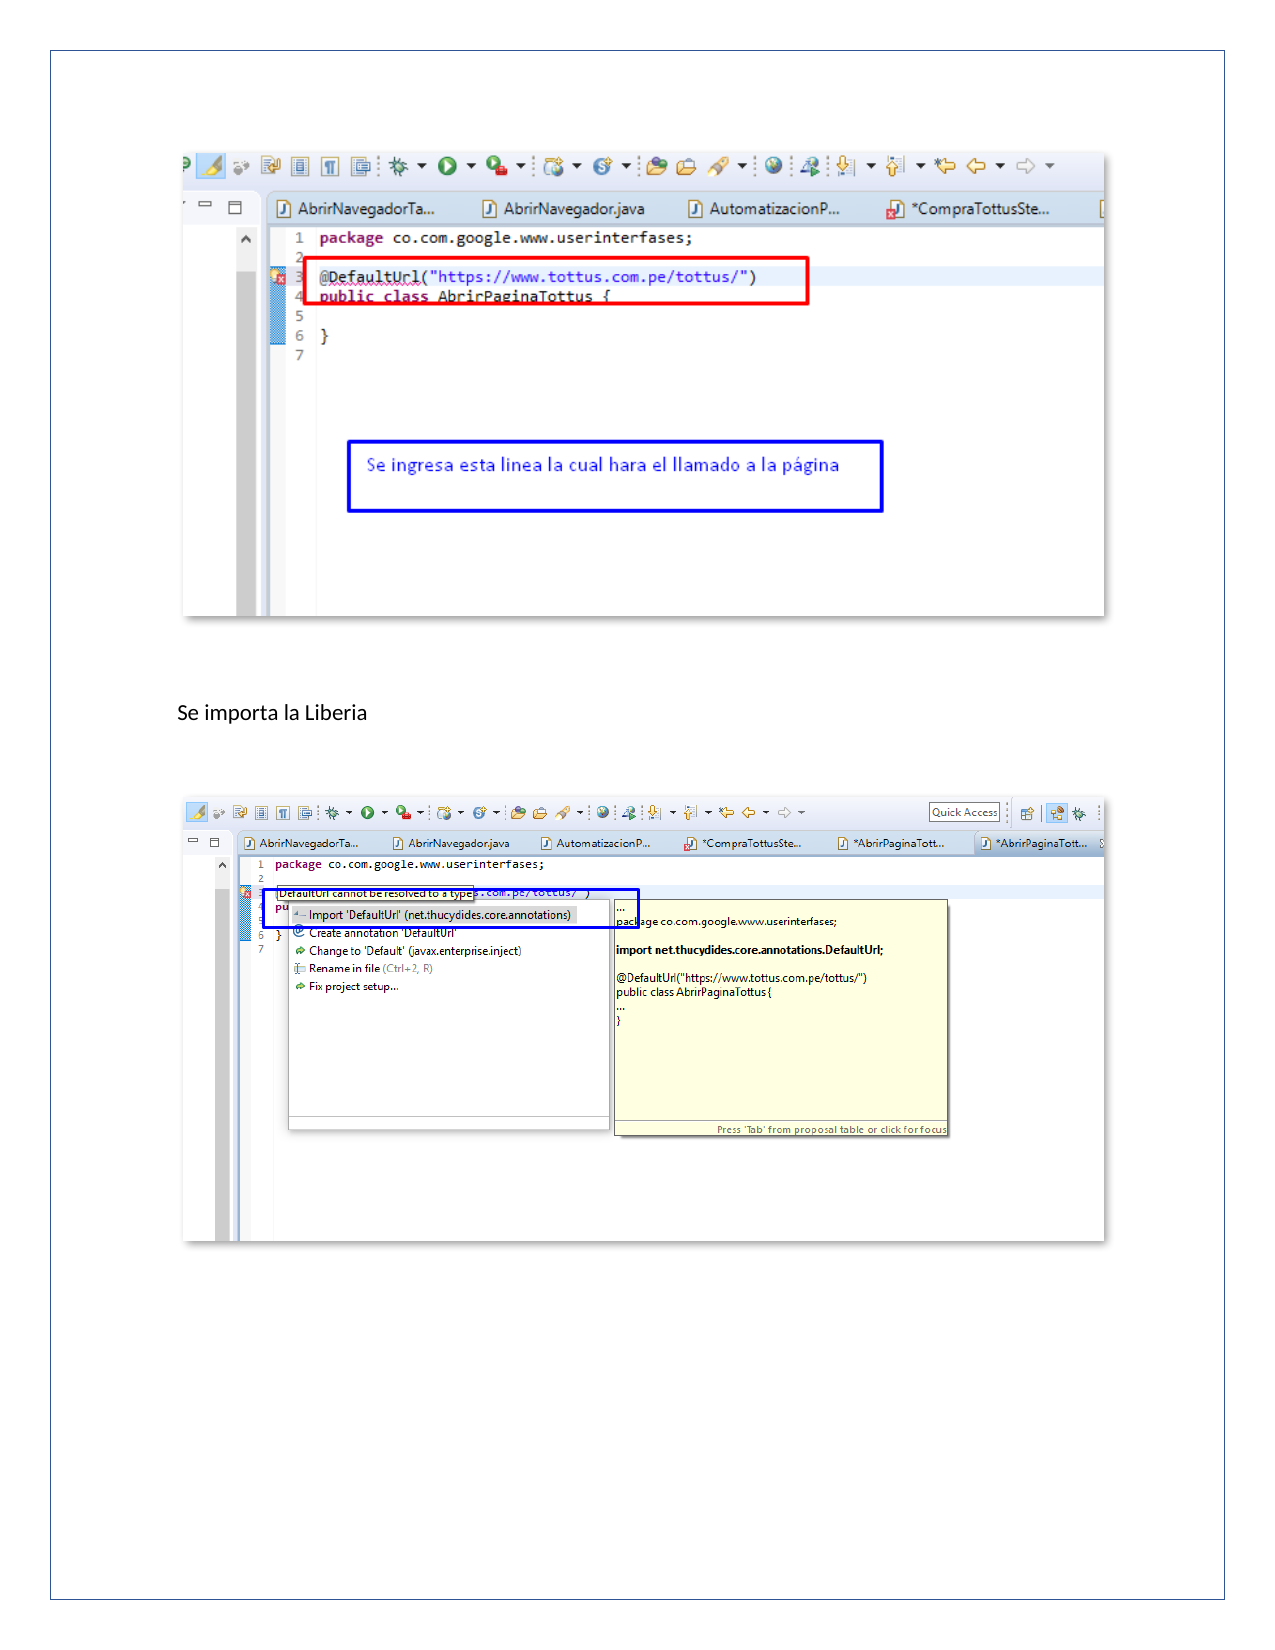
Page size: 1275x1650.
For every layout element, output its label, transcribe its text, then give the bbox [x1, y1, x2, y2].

picture [183, 797, 1104, 1241]
text Se importa la Liberia [177, 698, 1098, 726]
picture [183, 153, 1104, 616]
